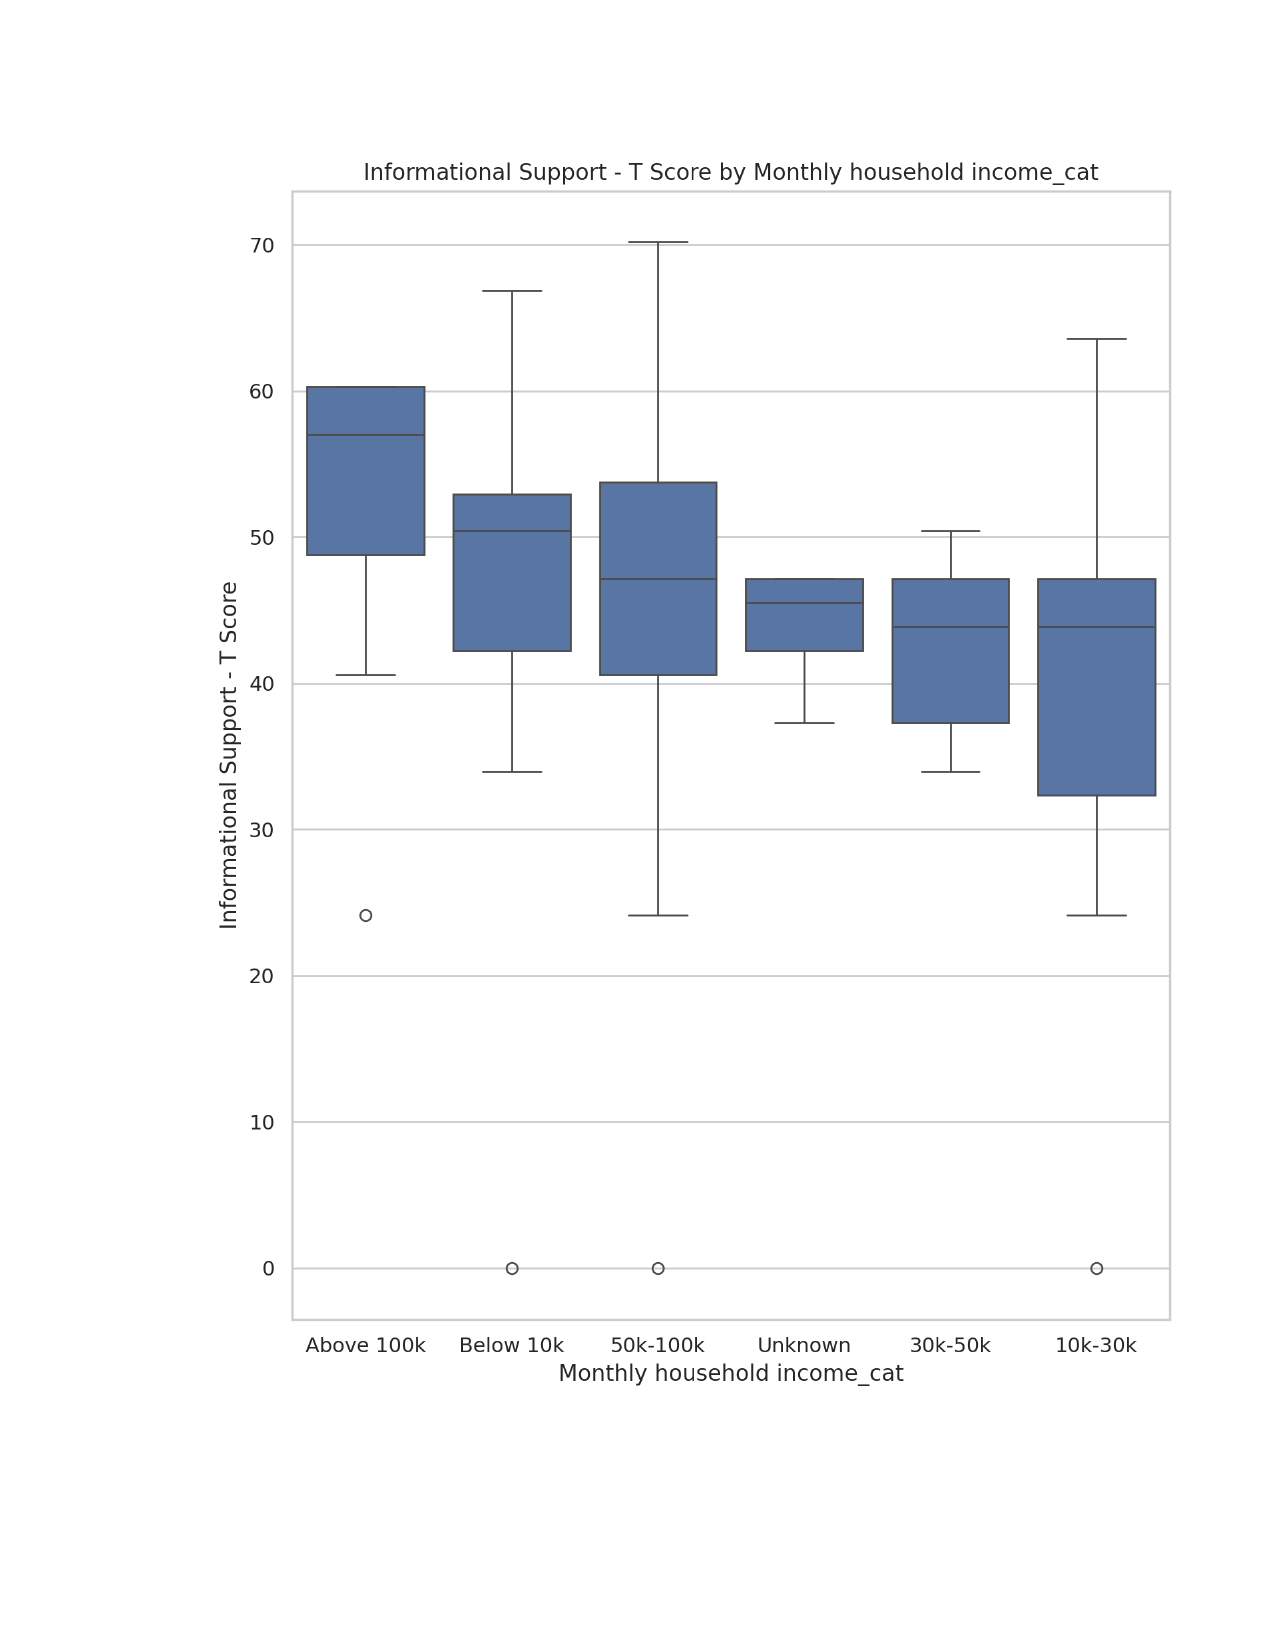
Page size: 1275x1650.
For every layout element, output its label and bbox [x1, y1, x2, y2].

picture [206, 150, 1182, 1399]
